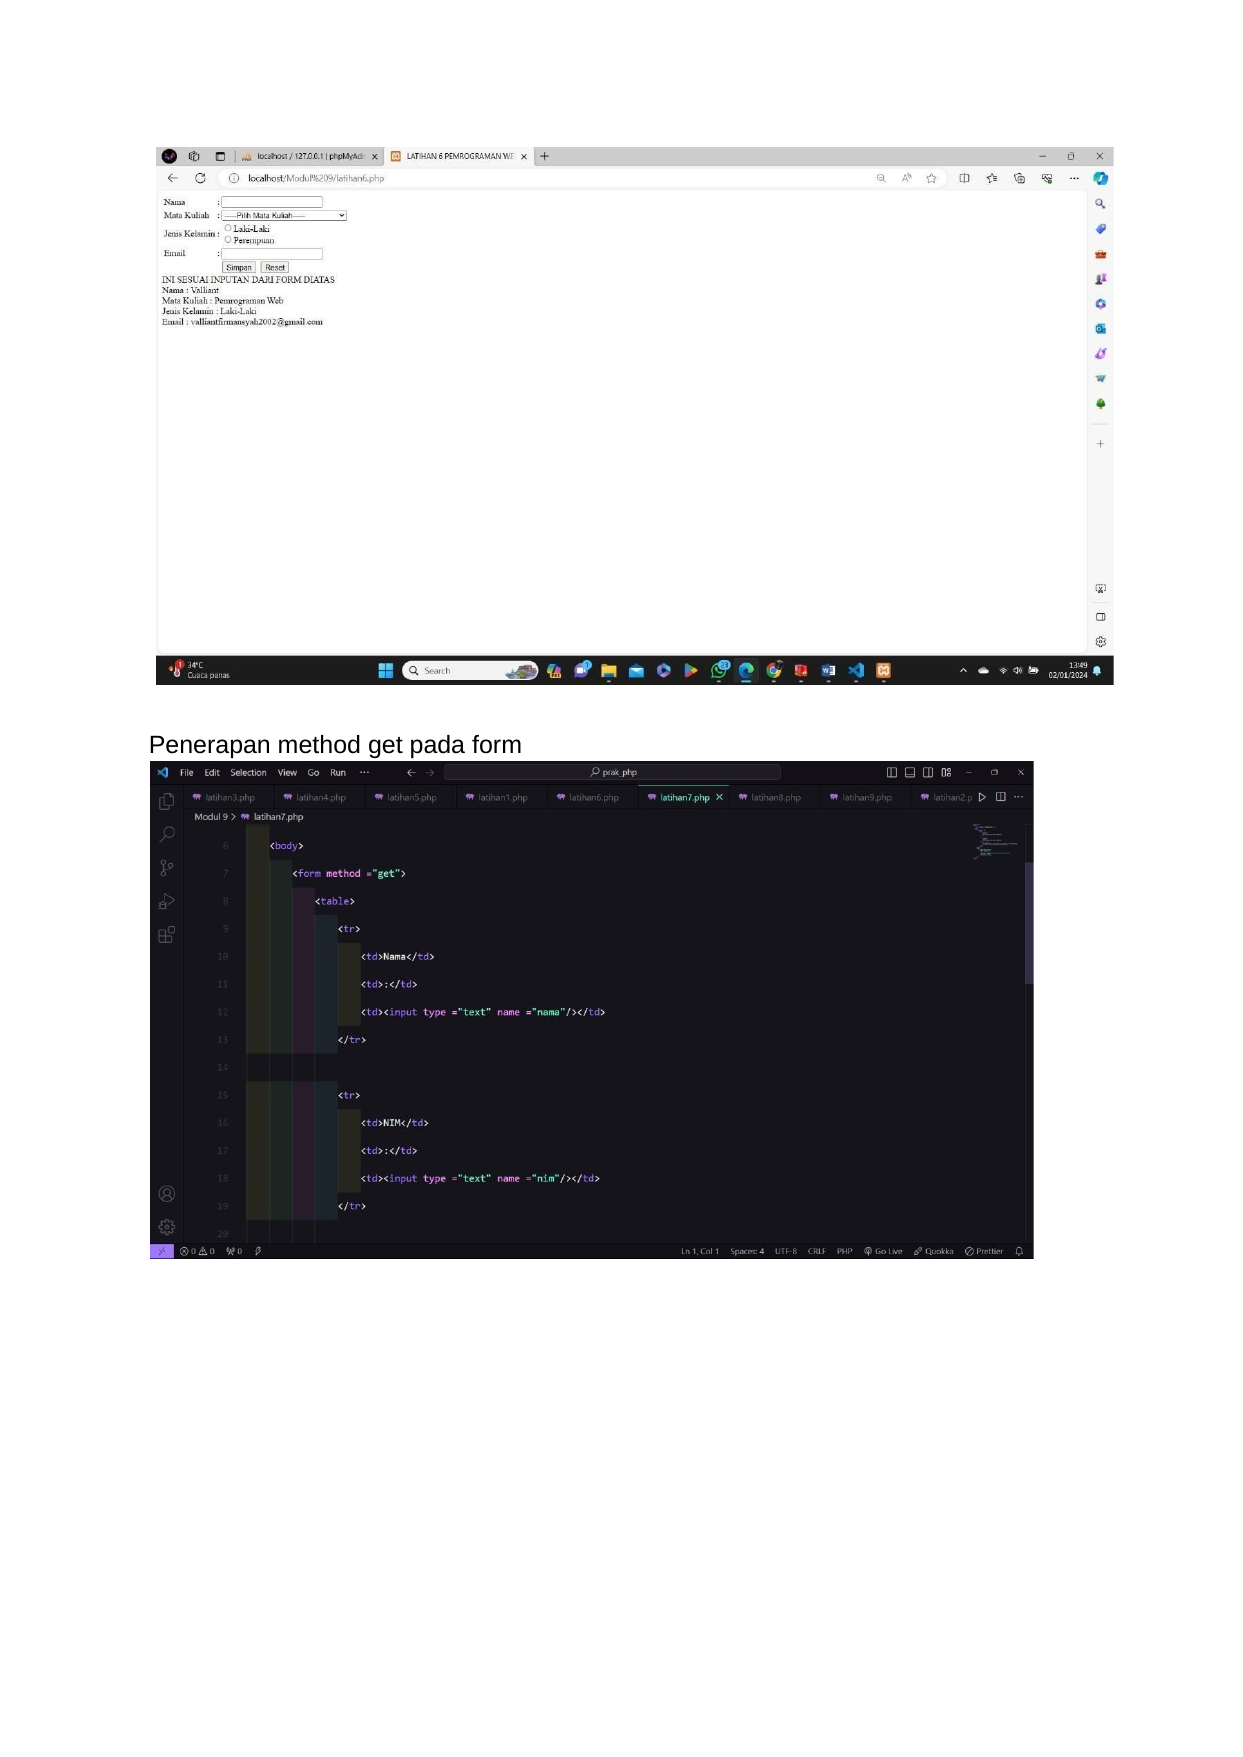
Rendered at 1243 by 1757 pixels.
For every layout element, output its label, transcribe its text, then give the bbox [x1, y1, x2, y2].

picture [150, 761, 1034, 1259]
text Penerapan method get pada form [148, 730, 1114, 759]
picture [156, 147, 1114, 685]
